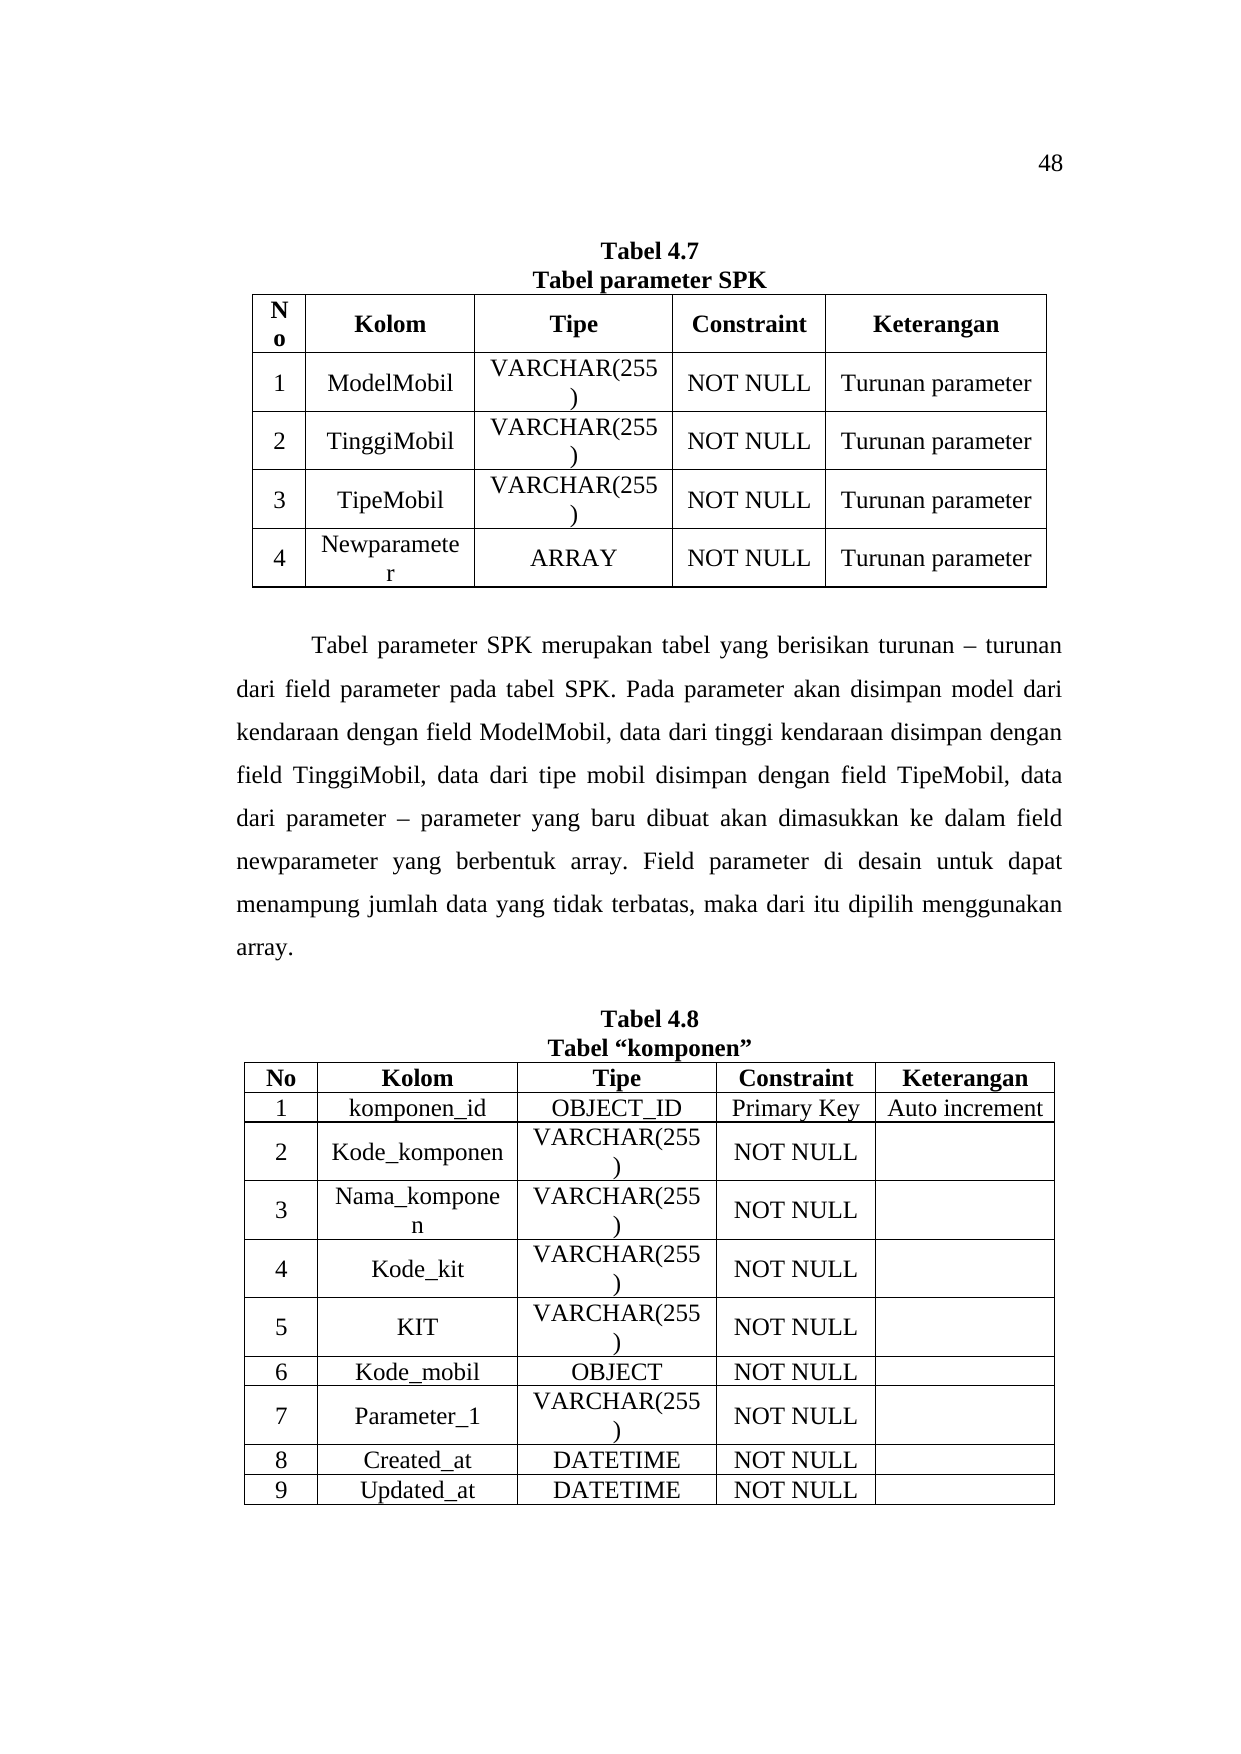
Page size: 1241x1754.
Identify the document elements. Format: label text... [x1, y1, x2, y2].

table_cell DATETIME [518, 1445, 716, 1474]
table_cell [876, 1445, 1054, 1474]
table_cell 2 [253, 412, 305, 469]
table_cell [876, 1357, 1054, 1385]
table_cell NOT NULL [717, 1475, 875, 1503]
table_header Tipe [475, 295, 672, 352]
table_cell NOT NULL [717, 1123, 875, 1180]
table_cell Nama_komponen [318, 1181, 517, 1238]
table_cell 2 [245, 1123, 317, 1180]
table_cell Created_at [318, 1445, 517, 1474]
table_cell [876, 1475, 1054, 1503]
table_cell 4 [253, 529, 305, 586]
table_cell 5 [245, 1298, 317, 1356]
table_cell NOT NULL [717, 1240, 875, 1297]
table_cell Turunan parameter [826, 353, 1046, 411]
table_cell TinggiMobil [306, 412, 474, 469]
table_header Tipe [518, 1063, 716, 1092]
table_cell DATETIME [518, 1475, 716, 1503]
table_cell VARCHAR(255) [518, 1240, 716, 1297]
table_cell Primary Key [717, 1093, 875, 1121]
table_cell Kode_kit [318, 1240, 517, 1297]
table_cell 7 [245, 1386, 317, 1444]
table_cell Kode_mobil [318, 1357, 517, 1385]
table_cell ModelMobil [306, 353, 474, 411]
table_cell [876, 1240, 1054, 1297]
table_cell NOT NULL [717, 1357, 875, 1385]
table_cell KIT [318, 1298, 517, 1356]
table_cell 1 [245, 1093, 317, 1121]
table_header No [245, 1063, 317, 1092]
table_cell NOT NULL [717, 1445, 875, 1474]
table_header Kolom [318, 1063, 517, 1092]
table_cell [876, 1123, 1054, 1180]
table_header Kolom [306, 295, 474, 352]
table_cell [876, 1386, 1054, 1444]
table_cell Turunan parameter [826, 412, 1046, 469]
text Tabel “komponen” [236, 1033, 1063, 1062]
table_cell VARCHAR(255) [475, 412, 672, 469]
text Tabel parameter SPK merupakan tabel yang berisikan turunan – turunan dari field parameter pada tabel SPK. Pada parameter akan disimpan model dari kendaraan dengan field ModelMobil, data dari tinggi kendaraan disimpan dengan field TinggiMobil, data dari tipe mobil disimpan dengan field TipeMobil, data dari parameter – parameter yang baru dibuat akan dimasukkan ke dalam field newparameter yang berbentuk array. Field parameter di desain untuk dapat menampung jumlah data yang tidak terbatas, maka dari itu dipilih menggunakan array. [236, 631, 1063, 961]
table_cell 4 [245, 1240, 317, 1297]
text Tabel 4.7 [236, 236, 1063, 265]
table_cell 1 [253, 353, 305, 411]
table_cell 6 [245, 1357, 317, 1385]
table_cell NOT NULL [673, 353, 825, 411]
table_cell Parameter_1 [318, 1386, 517, 1444]
table_cell Turunan parameter [826, 529, 1046, 586]
table_header Keterangan [826, 295, 1046, 352]
table_cell VARCHAR(255) [475, 353, 672, 411]
table_cell NOT NULL [673, 470, 825, 528]
table_cell [876, 1181, 1054, 1238]
table_cell TipeMobil [306, 470, 474, 528]
table_cell [876, 1298, 1054, 1356]
table_header Constraint [673, 295, 825, 352]
table_cell 8 [245, 1445, 317, 1474]
text Tabel parameter SPK [236, 265, 1063, 294]
table_cell NOT NULL [673, 529, 825, 586]
table_cell Auto increment [876, 1093, 1054, 1121]
table_header No [253, 295, 305, 352]
table_cell VARCHAR(255) [518, 1386, 716, 1444]
table_cell VARCHAR(255) [475, 470, 672, 528]
table_cell ARRAY [475, 529, 672, 586]
table_header Constraint [717, 1063, 875, 1092]
table_cell OBJECT_ID [518, 1093, 716, 1121]
table_cell NOT NULL [717, 1298, 875, 1356]
table_cell NOT NULL [717, 1386, 875, 1444]
text Tabel 4.8 [236, 1004, 1063, 1033]
table_cell Newparameter [306, 529, 474, 586]
table_cell Turunan parameter [826, 470, 1046, 528]
table_cell Kode_komponen [318, 1123, 517, 1180]
table_header Keterangan [876, 1063, 1054, 1092]
table_cell VARCHAR(255) [518, 1123, 716, 1180]
table_cell 9 [245, 1475, 317, 1503]
table_cell VARCHAR(255) [518, 1298, 716, 1356]
table_cell Updated_at [318, 1475, 517, 1503]
table_cell 3 [245, 1181, 317, 1238]
table_cell NOT NULL [717, 1181, 875, 1238]
table_cell komponen_id [318, 1093, 517, 1121]
table_cell 3 [253, 470, 305, 528]
table_cell NOT NULL [673, 412, 825, 469]
table_cell OBJECT [518, 1357, 716, 1385]
table_cell VARCHAR(255) [518, 1181, 716, 1238]
